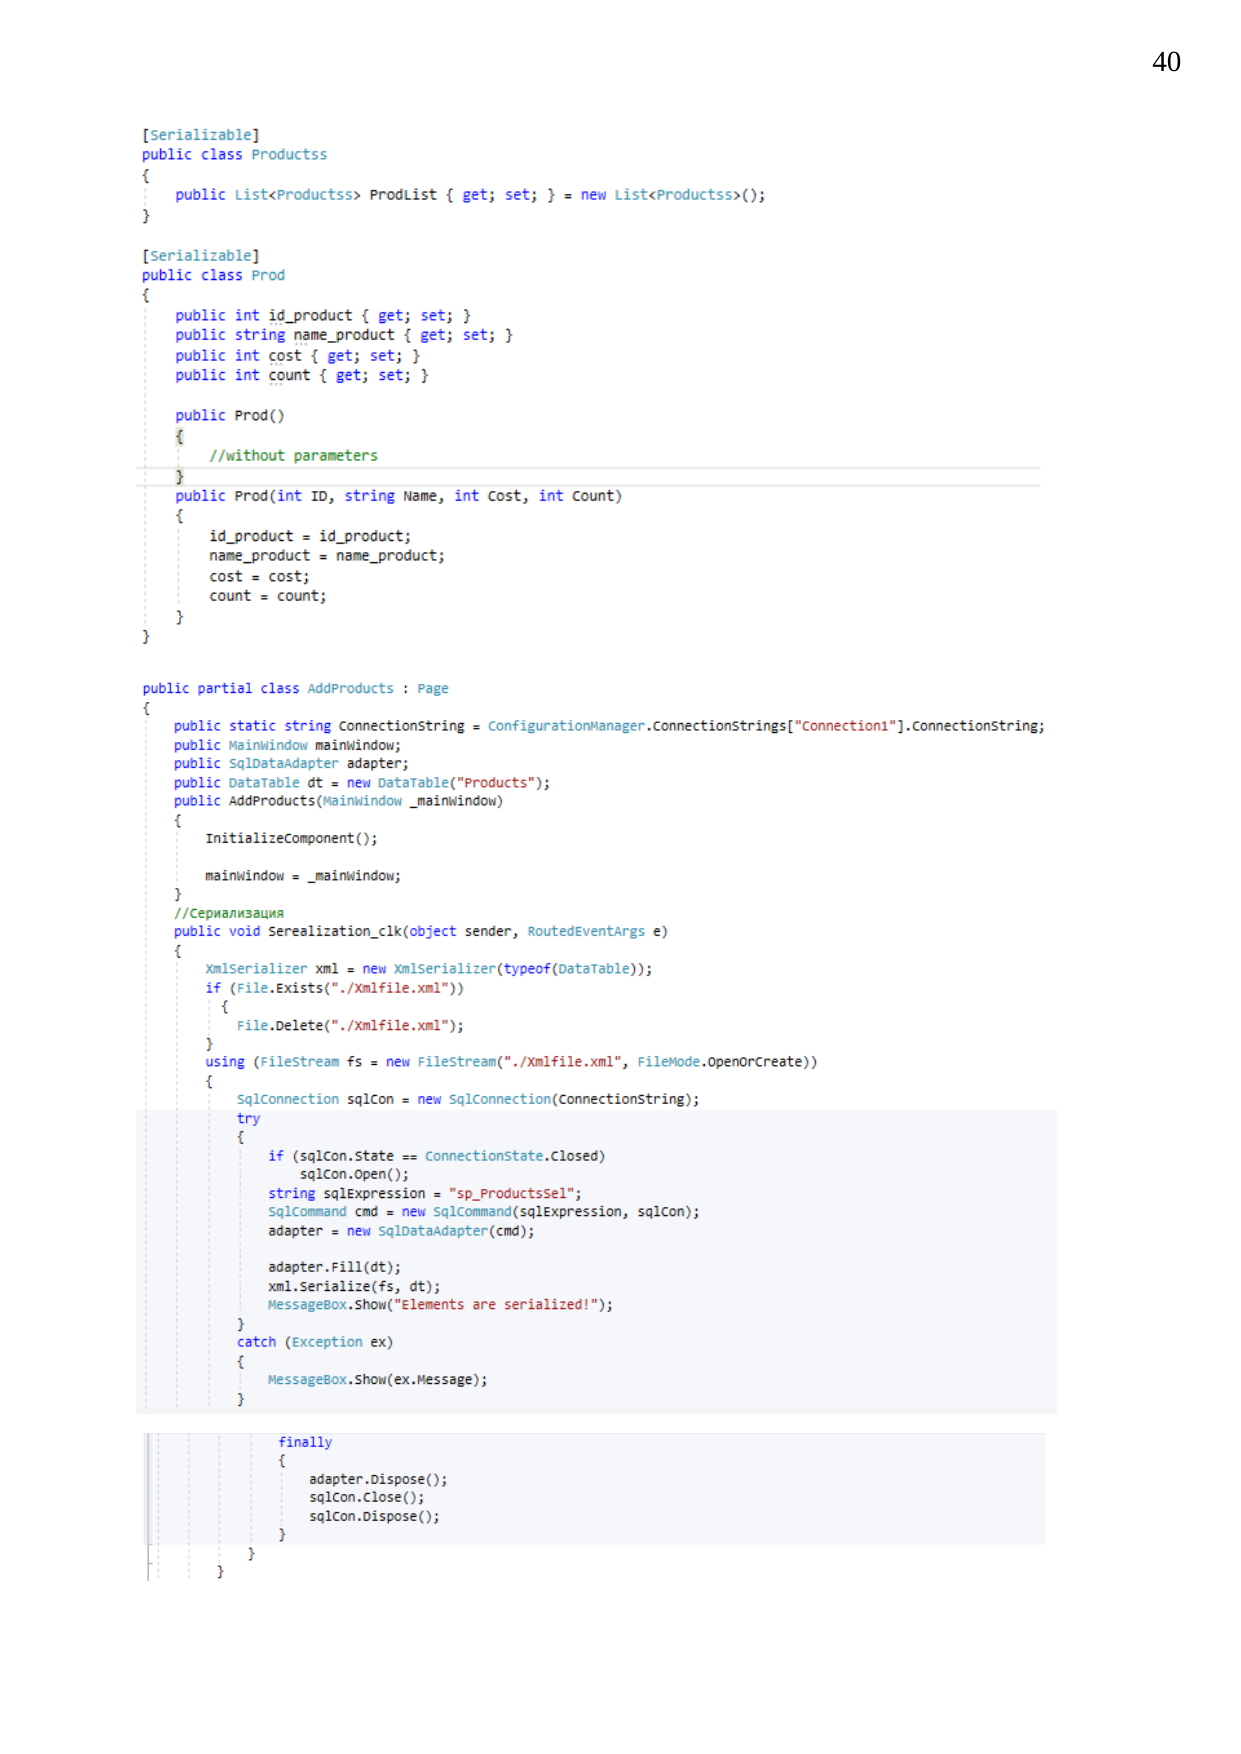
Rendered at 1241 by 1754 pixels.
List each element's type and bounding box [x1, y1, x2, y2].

picture [135, 118, 1041, 651]
picture [135, 1433, 1046, 1581]
picture [135, 670, 1058, 1414]
